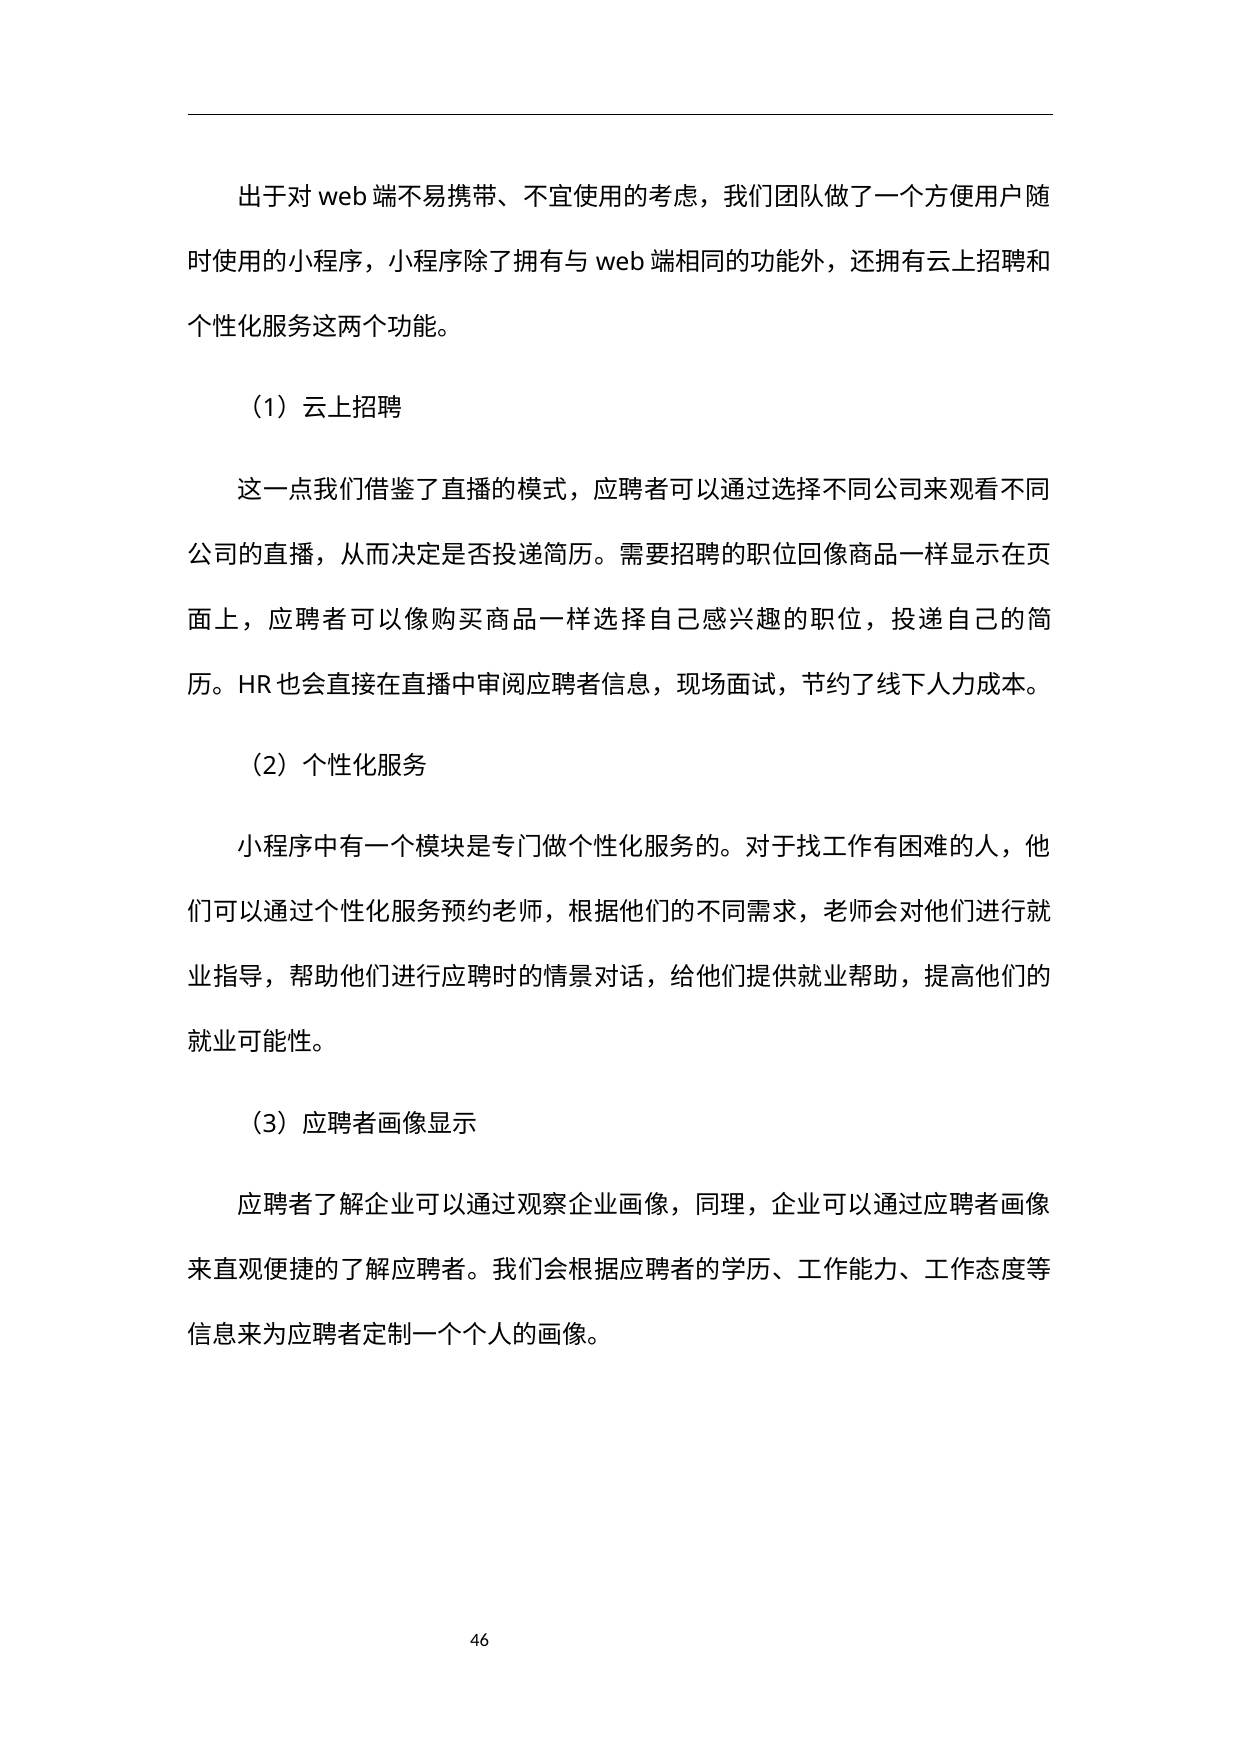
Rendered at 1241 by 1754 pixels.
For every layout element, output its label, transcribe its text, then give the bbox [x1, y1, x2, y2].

list 应聘者画像显示 [187, 1089, 1053, 1154]
text 小程序中有一个模块是专门做个性化服务的。对于找工作有困难的人，他们可以通过个性化服务预约老师，根据他们的不同需求，老师会对他们进行就业指导，帮助他们进行应聘时的情景对话，给他们提供就业帮助，提高他们的就业可能性。 [187, 812, 1053, 1072]
text 这一点我们借鉴了直播的模式，应聘者可以通过选择不同公司来观看不同公司的直播，从而决定是否投递简历。需要招聘的职位回像商品一样显示在页面上，应聘者可以像购买商品一样选择自己感兴趣的职位，投递自己的简历。HR也会直接在直播中审阅应聘者信息，现场面试，节约了线下人力成本。 [187, 455, 1053, 715]
text 出于对web端不易携带、不宜使用的考虑，我们团队做了一个方便用户随时使用的小程序，小程序除了拥有与web端相同的功能外，还拥有云上招聘和个性化服务这两个功能。 [187, 162, 1053, 357]
list 个性化服务 [187, 731, 1053, 796]
list 云上招聘 [187, 373, 1053, 438]
text 应聘者了解企业可以通过观察企业画像，同理，企业可以通过应聘者画像来直观便捷的了解应聘者。我们会根据应聘者的学历、工作能力、工作态度等信息来为应聘者定制一个个人的画像。 [187, 1170, 1053, 1365]
